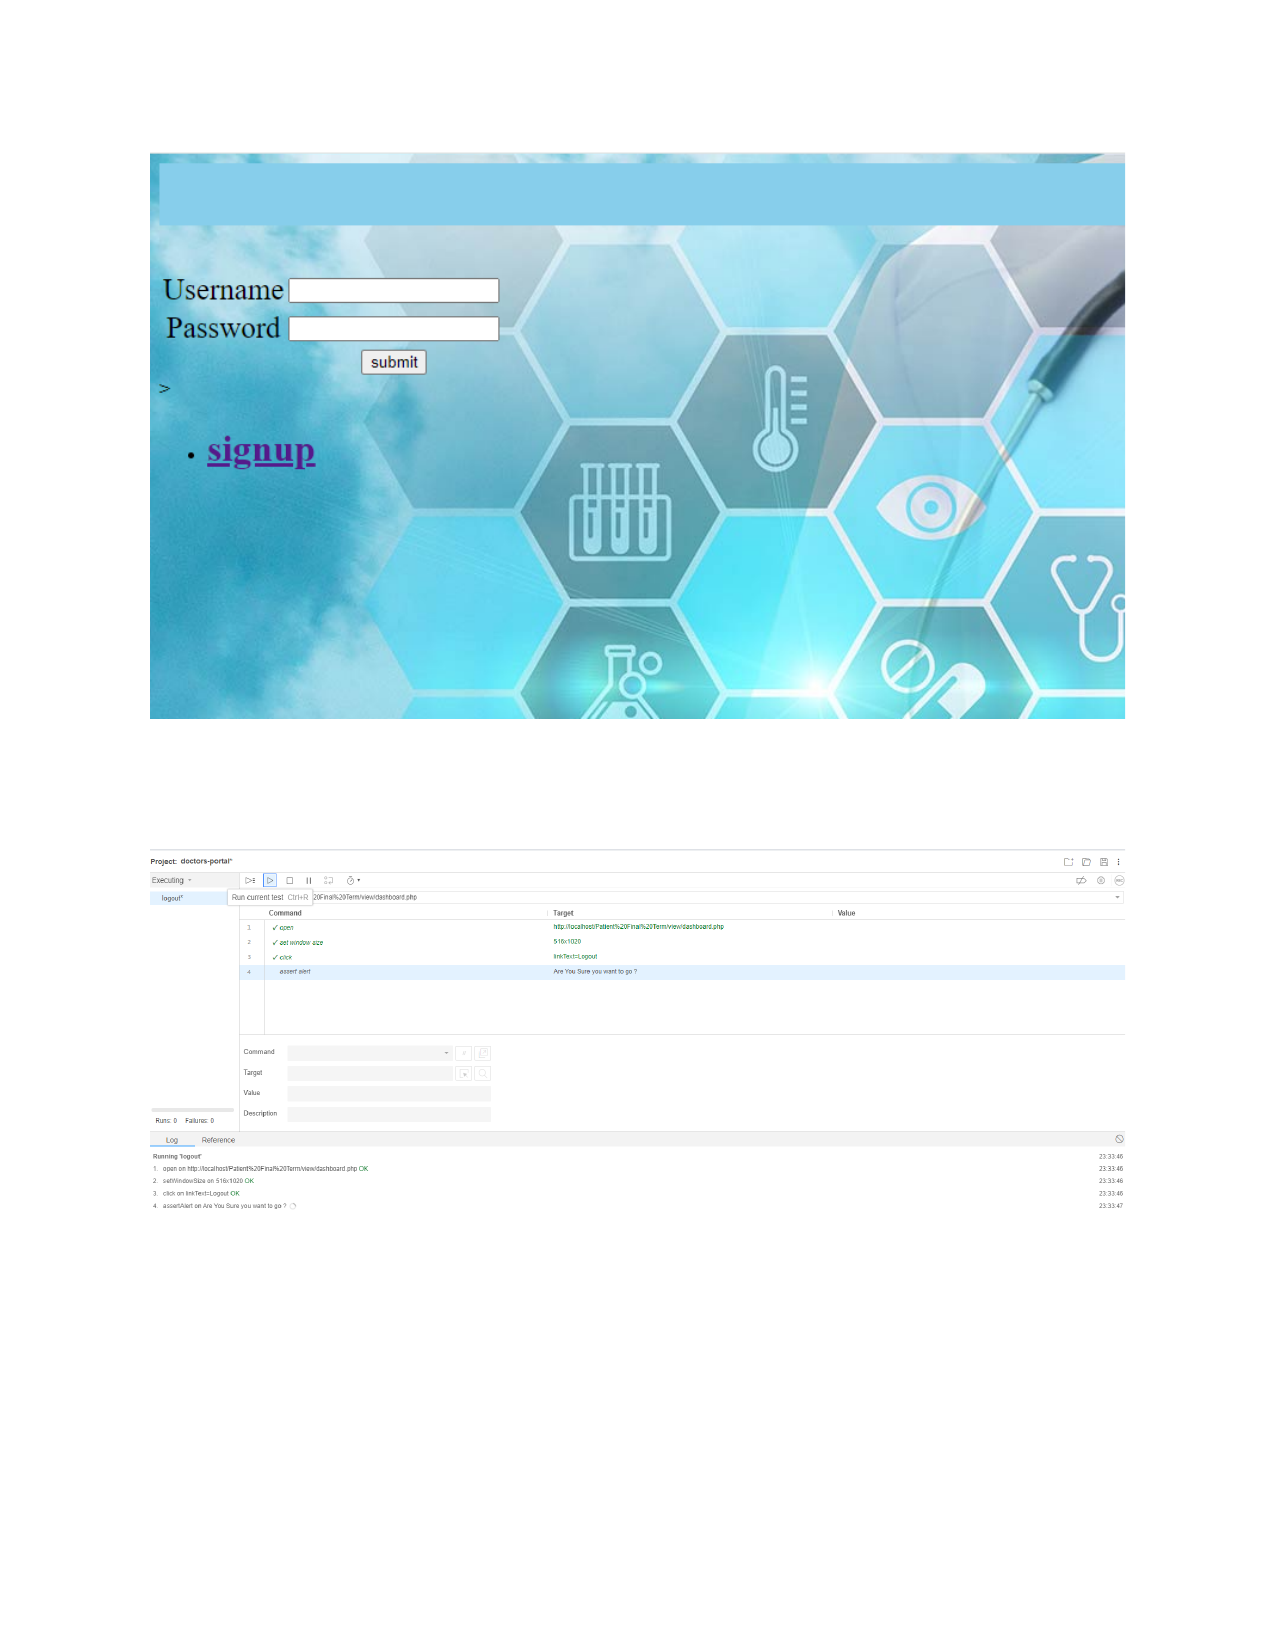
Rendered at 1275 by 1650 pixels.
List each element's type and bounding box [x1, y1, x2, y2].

picture [150, 849, 1125, 1248]
picture [150, 150, 1125, 719]
